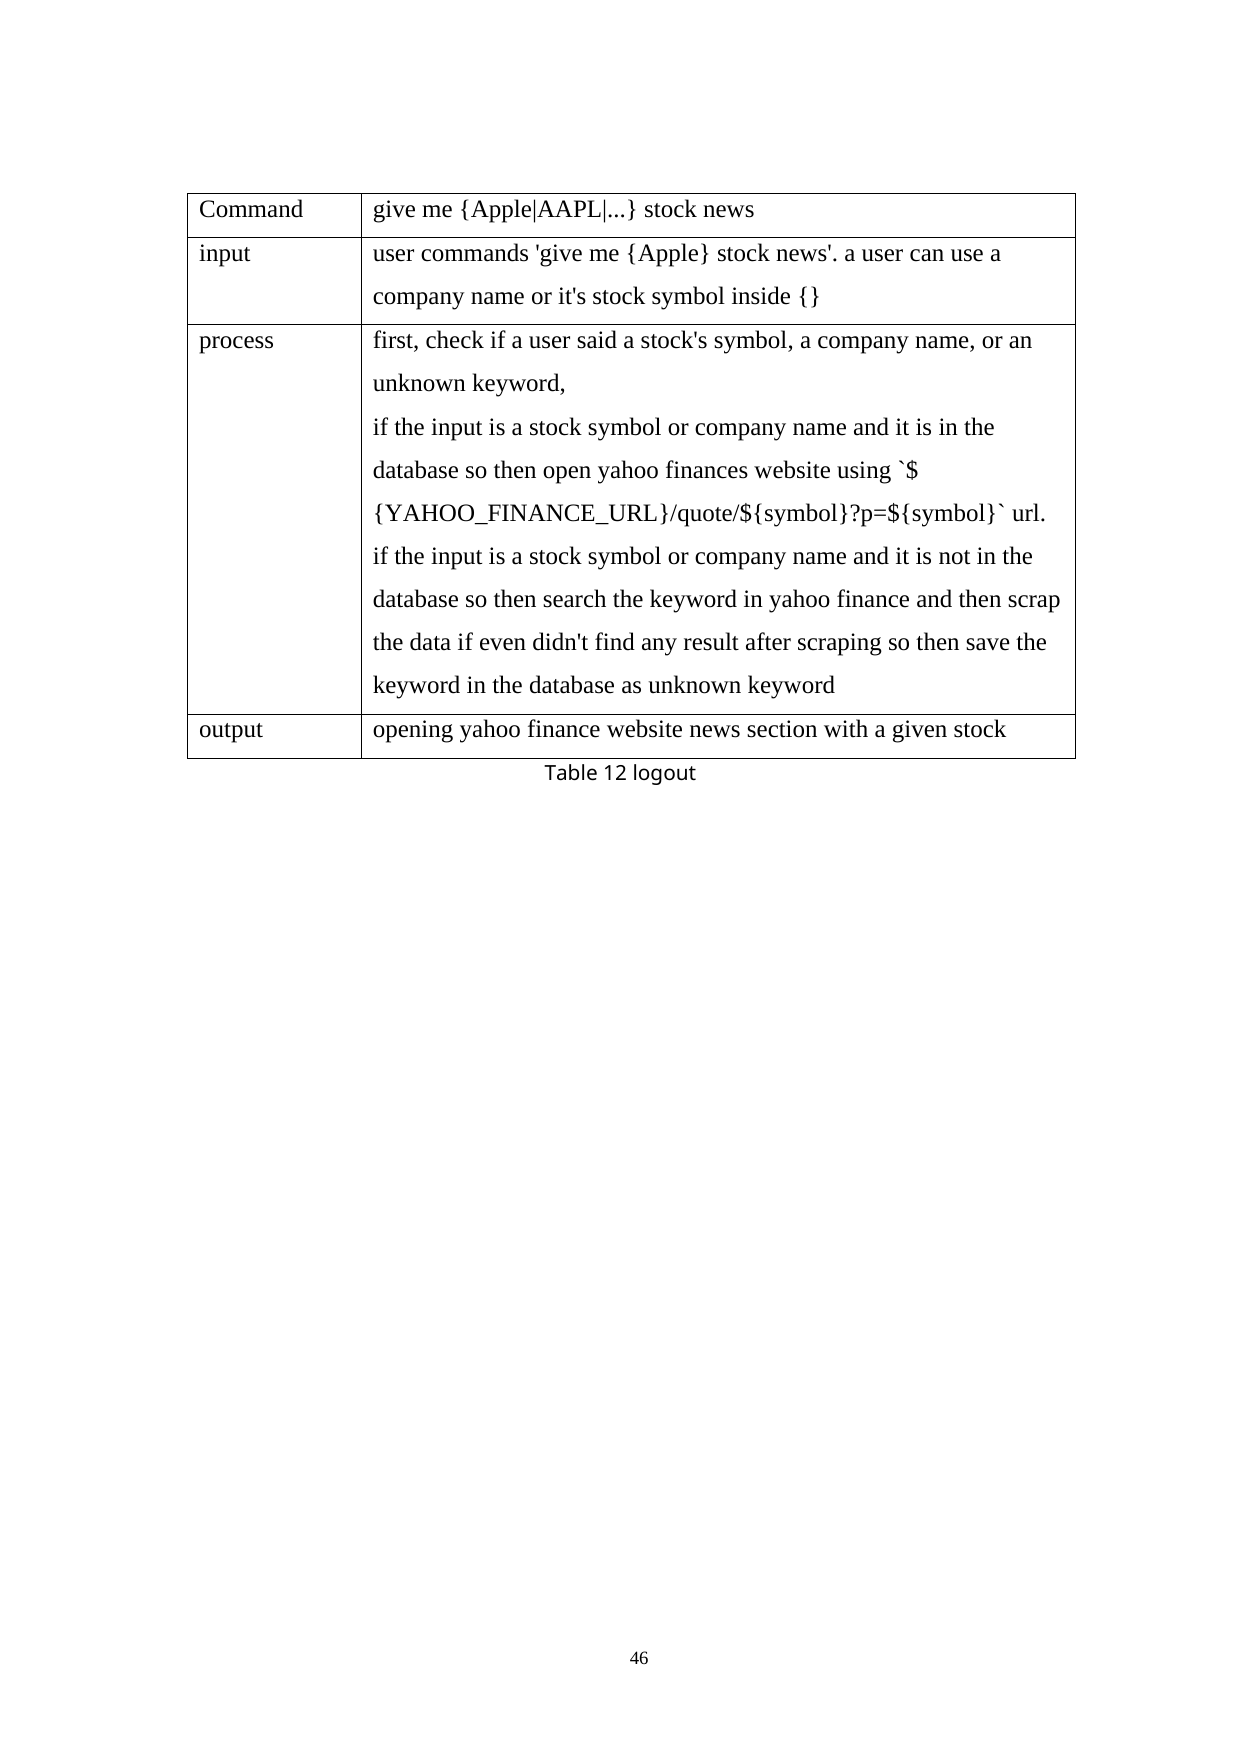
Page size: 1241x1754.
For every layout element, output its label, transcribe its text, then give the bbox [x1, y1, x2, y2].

table_header Command [188, 194, 361, 237]
table_cell output [188, 715, 361, 757]
table_cell opening yahoo finance website news section with a given stock [362, 715, 1075, 757]
text Table 12 logout [187, 759, 1053, 787]
table_cell input [188, 238, 361, 324]
table_header give me {Apple|AAPL|...} stock news [362, 194, 1075, 237]
table_cell first, check if a user said a stock's symbol, a company name, or an unknown keyword, if the input is a stock symbol or company name and it is in the database so then open yahoo finances website using `${YAHOO_FINANCE_URL}/quote/${symbol}?p=${symbol}` url. if the input is a stock symbol or company name and it is not in the database so then search the keyword in yahoo finance and then scrap the data if even didn't find any result after scraping so then save the keyword in the database as unknown keyword [362, 325, 1075, 713]
table_cell user commands 'give me {Apple} stock news'. a user can use a company name or it's stock symbol inside {} [362, 238, 1075, 324]
table_cell process [188, 325, 361, 713]
